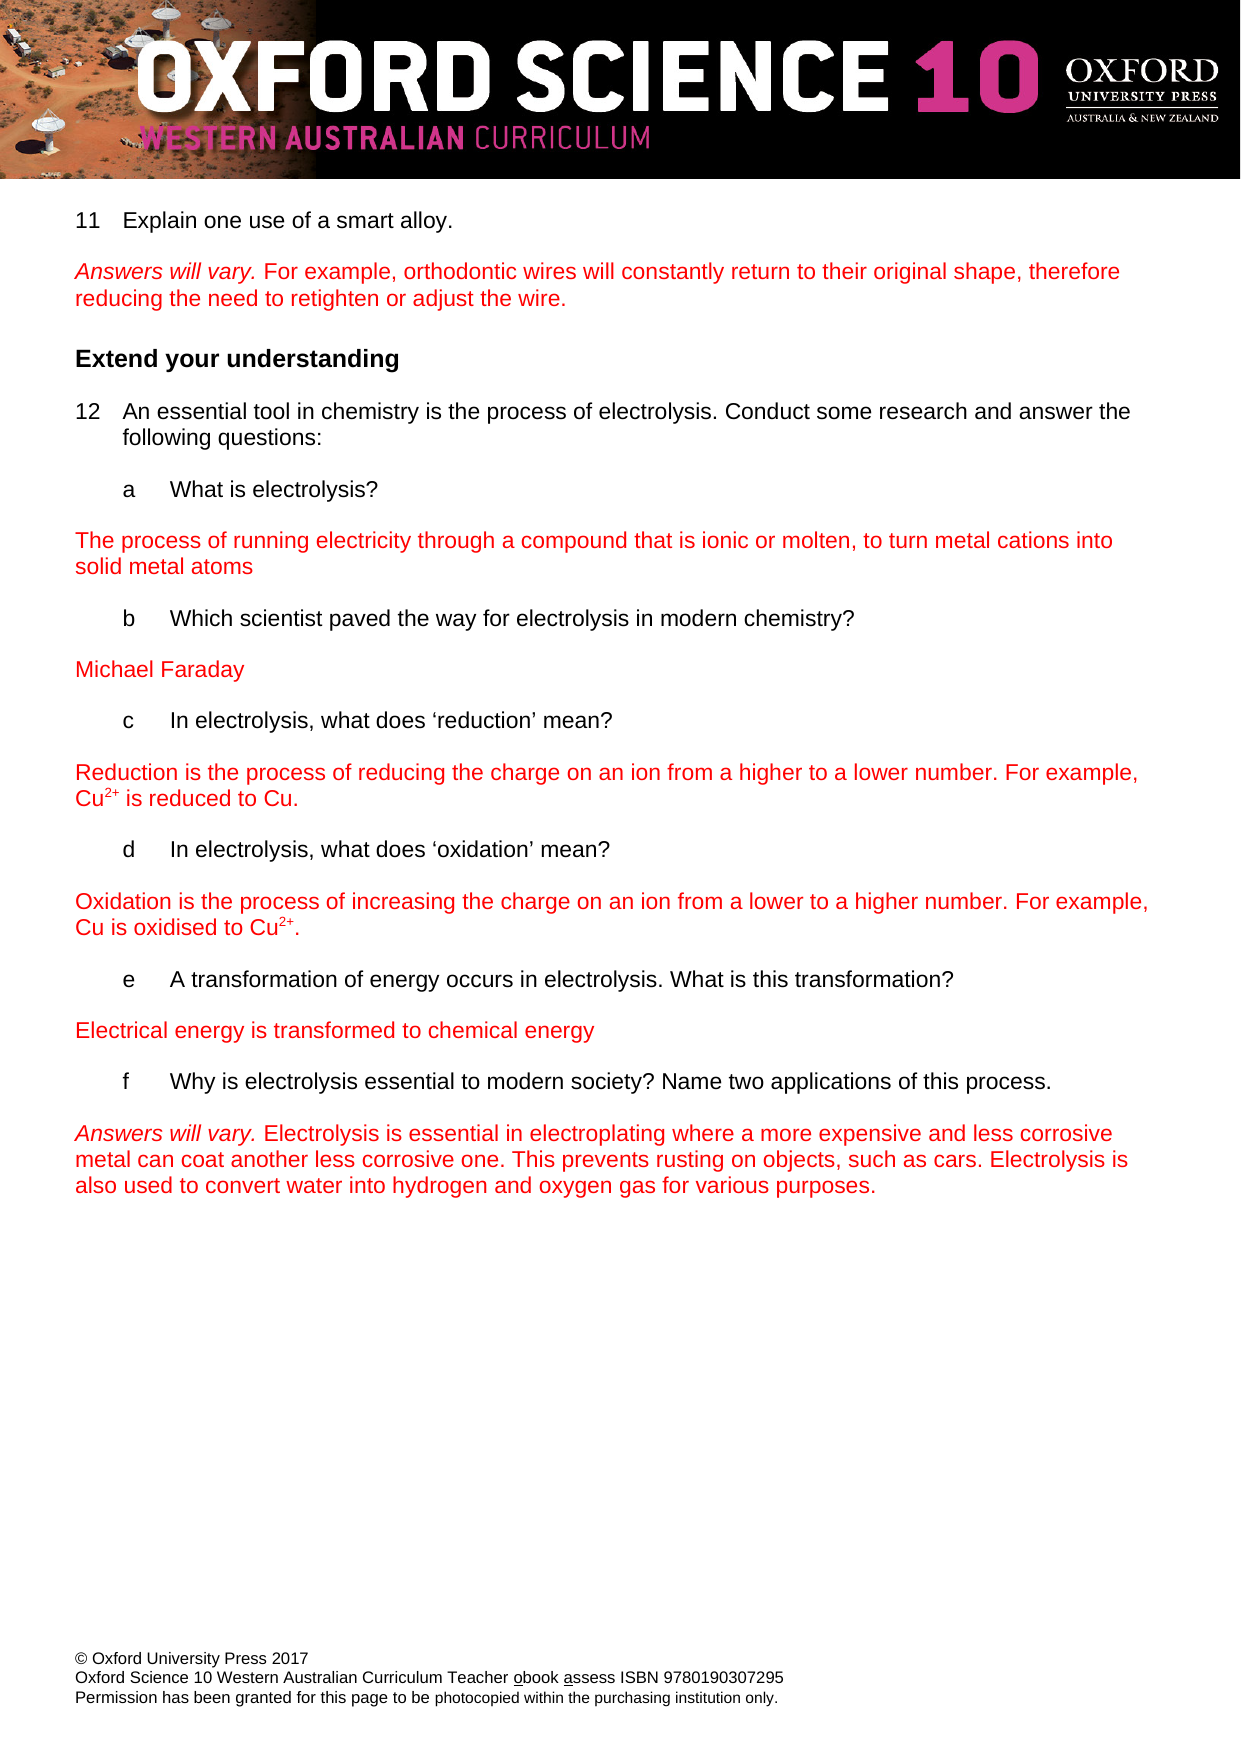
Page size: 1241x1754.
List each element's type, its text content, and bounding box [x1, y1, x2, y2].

list f Why is electrolysis essential to modern society? Name two applications of this process. [122, 1068, 1165, 1094]
list 12 An essential tool in chemistry is the process of electrolysis. Conduct some research and answer the following questions: [75, 398, 1165, 451]
text Electrical energy is transformed to chemical energy [75, 1017, 1165, 1043]
list d In electrolysis, what does ‘oxidation’ mean? [122, 836, 1165, 863]
text Answers will vary. Electrolysis is essential in electroplating where a more expensive and less corrosive metal can coat another less corrosive one. This prevents rusting on objects, such as cars. Electrolysis is also used to convert water into hydrogen and oxygen gas for various purposes. [75, 1119, 1165, 1199]
text The process of running electricity through a compound that is ionic or molten, to turn metal cations into solid metal atoms [75, 527, 1165, 580]
list e A transformation of energy occurs in electrolysis. What is this transformation? [122, 966, 1165, 992]
list 11 Explain one use of a smart alloy. [75, 207, 1165, 233]
text Extend your understanding [75, 344, 1165, 373]
text Answers will vary. For example, orthodontic wires will constantly return to their original shape, therefore reducing the need to retighten or adjust the wire. [75, 258, 1165, 311]
picture [0, 0, 1241, 179]
text Oxidation is the process of increasing the charge on an ion from a lower to a higher number. For example, Cu is oxidised to Cu2+. [75, 888, 1165, 941]
list b Which scientist paved the way for electrolysis in modern chemistry? [122, 605, 1165, 631]
list c In electrolysis, what does ‘reduction’ mean? [122, 707, 1165, 734]
text Michael Faraday [75, 656, 1165, 682]
text Reduction is the process of reducing the charge on an ion from a higher to a lower number. For example, Cu2+ is reduced to Cu. [75, 759, 1165, 811]
list a What is electrolysis? [122, 476, 1165, 502]
